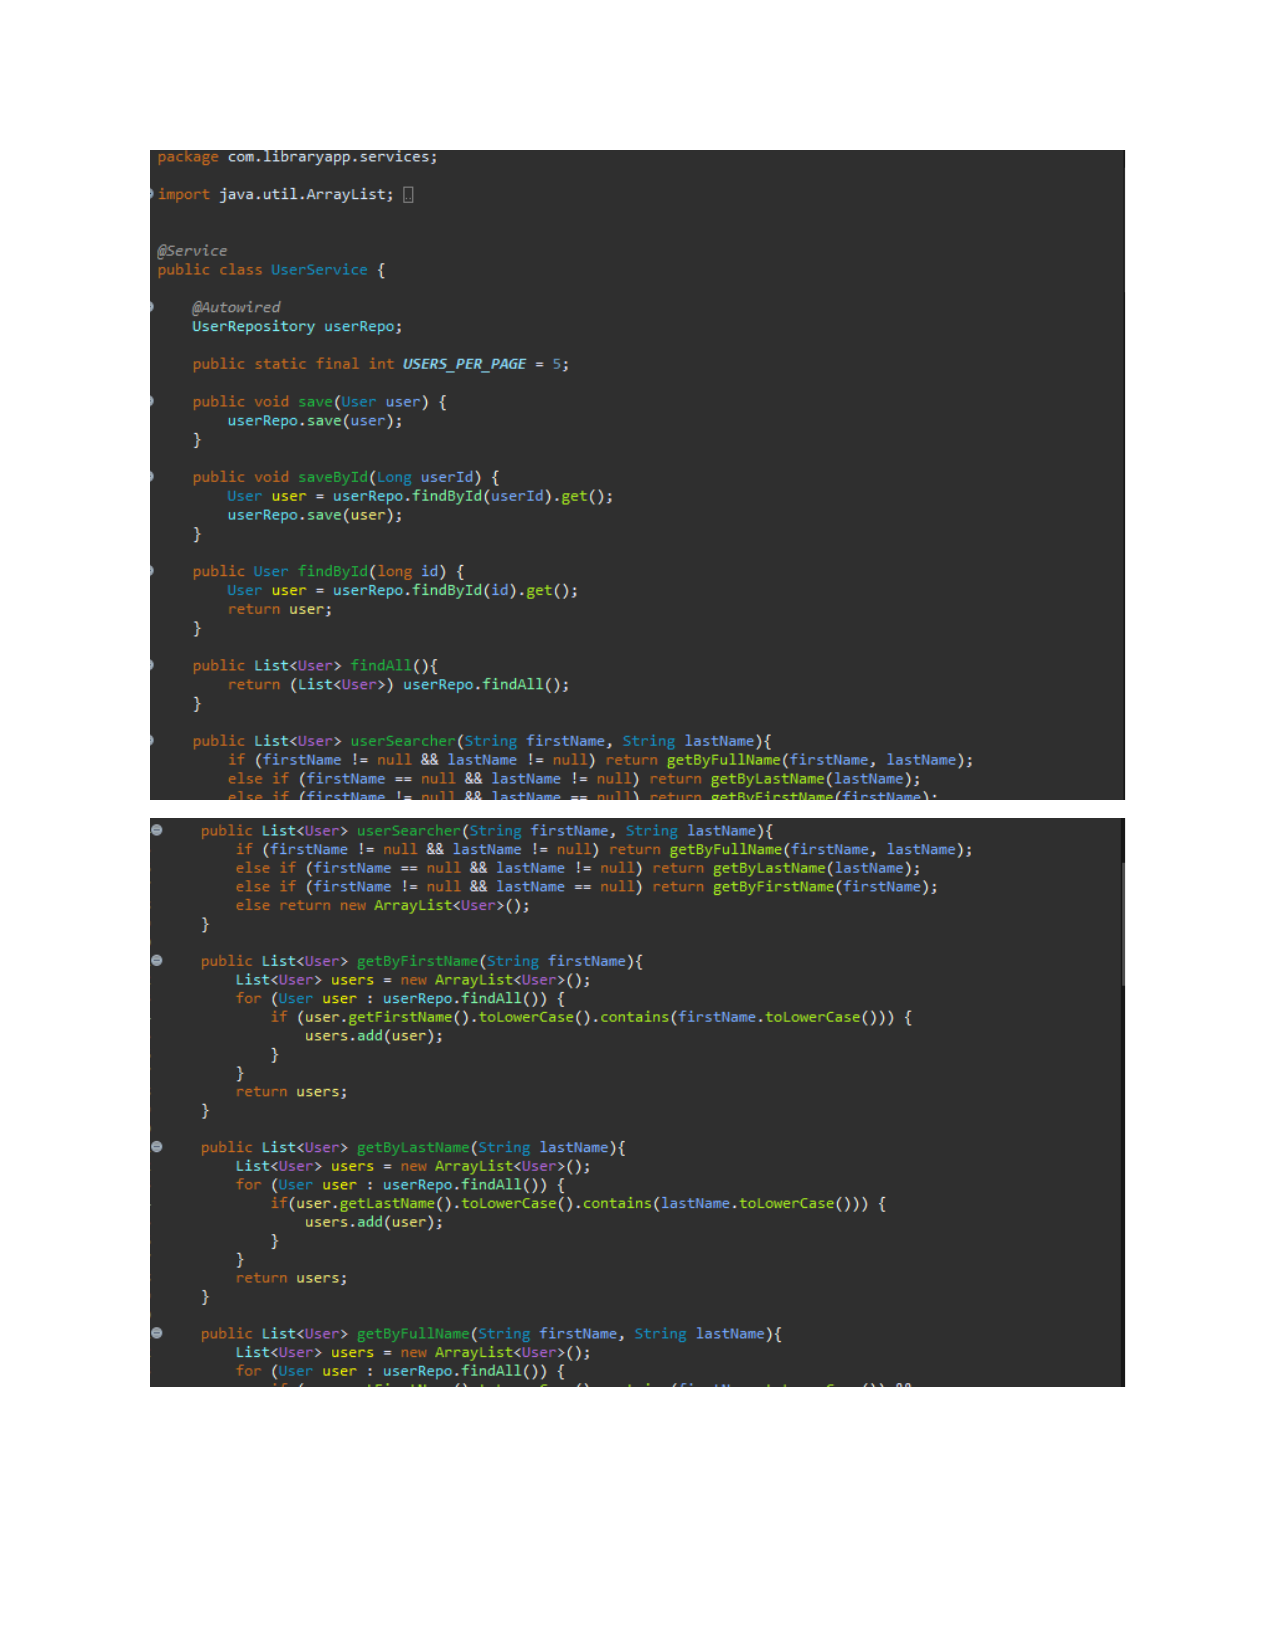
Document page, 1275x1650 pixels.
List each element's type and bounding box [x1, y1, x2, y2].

picture [150, 150, 1125, 800]
picture [150, 818, 1125, 1387]
